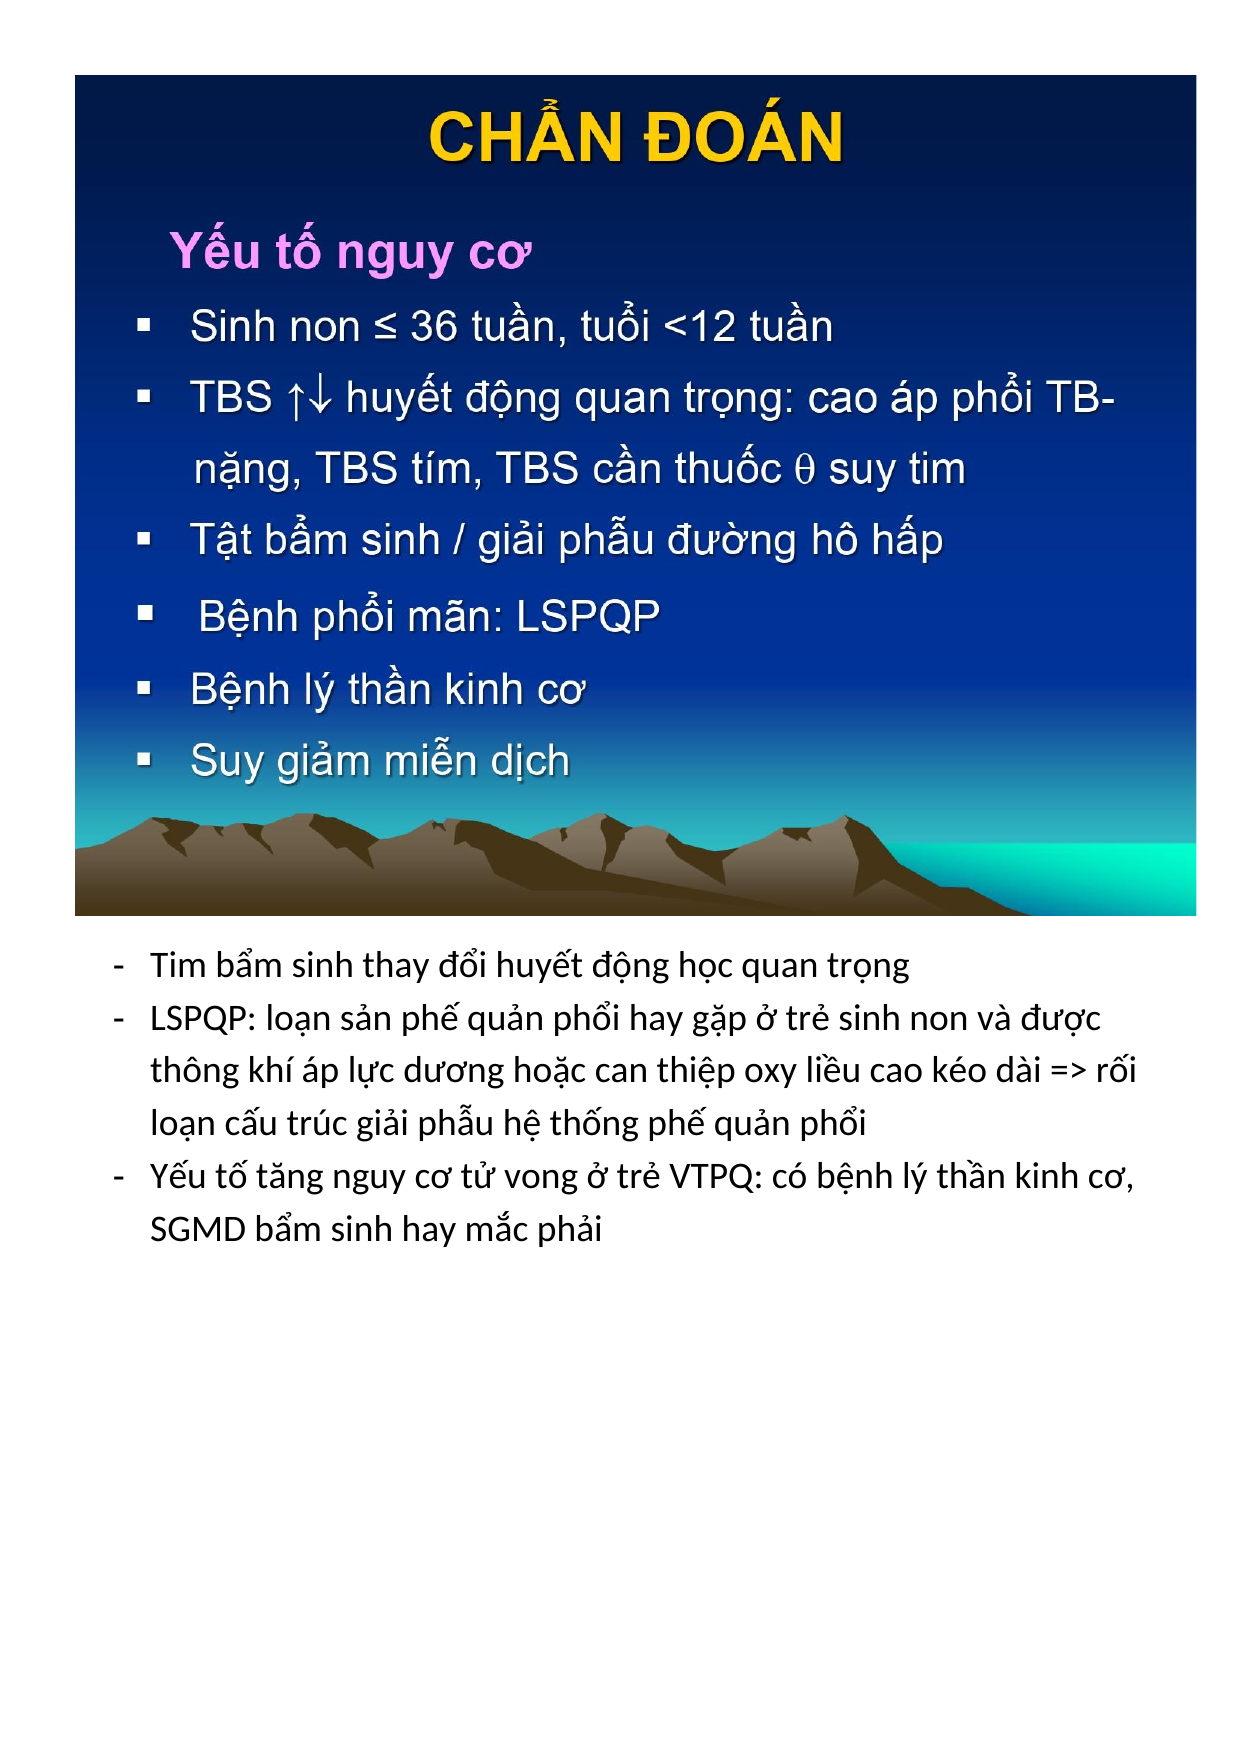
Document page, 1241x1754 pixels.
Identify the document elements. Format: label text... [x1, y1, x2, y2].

picture [75, 75, 1197, 916]
list Tim bẩm sinh thay đổi huyết động học quan trọng [112, 941, 1165, 987]
list Yếu tố tăng nguy cơ tử vong ở trẻ VTPQ: có bệnh lý thần kinh cơ, SGMD bẩm sinh hay mắc phải [112, 1152, 1165, 1250]
list LSPQP: loạn sản phế quản phổi hay gặp ở trẻ sinh non và được thông khí áp lực dương hoặc can thiệp oxy liều cao kéo dài => rối loạn cấu trúc giải phẫu hệ thống phế quản phổi [112, 994, 1165, 1145]
